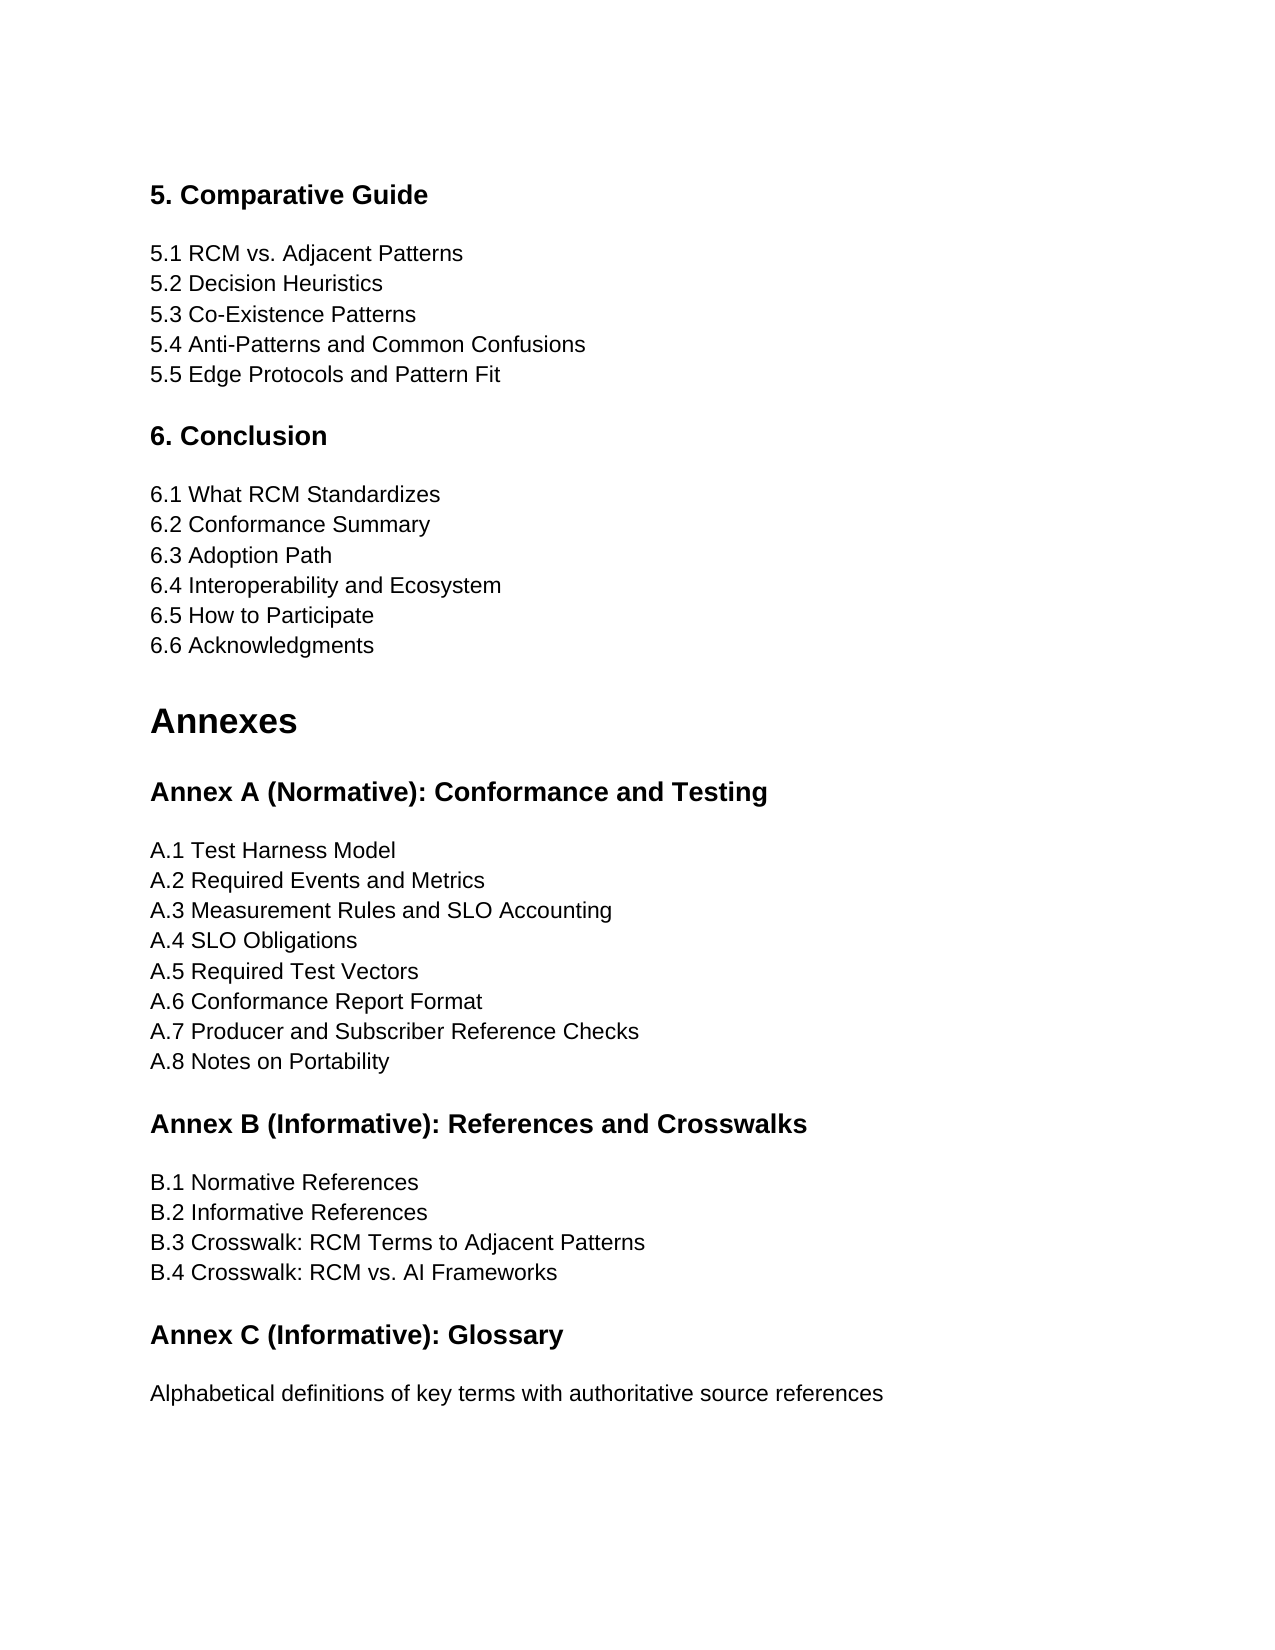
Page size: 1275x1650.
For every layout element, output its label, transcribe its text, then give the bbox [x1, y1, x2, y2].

subtitle Annex C (Informative): Glossary [150, 1319, 1125, 1350]
text Alphabetical definitions of key terms with authoritative source references [150, 1379, 1125, 1406]
subtitle 5. Comparative Guide [150, 179, 1125, 210]
subtitle 6. Conclusion [150, 420, 1125, 452]
text 5.1 RCM vs. Adjacent Patterns 5.2 Decision Heuristics 5.3 Co-Existence Patterns 5.4 Anti-Patterns and Common Confusions 5.5 Edge Protocols and Pattern Fit [150, 240, 1125, 387]
text B.1 Normative References B.2 Informative References B.3 Crosswalk: RCM Terms to Adjacent Patterns B.4 Crosswalk: RCM vs. AI Frameworks [150, 1169, 1125, 1286]
subtitle Annexes [150, 700, 1125, 741]
subtitle Annex B (Informative): References and Crosswalks [150, 1108, 1125, 1139]
text 6.1 What RCM Standardizes 6.2 Conformance Summary 6.3 Adoption Path 6.4 Interoperability and Ecosystem 6.5 How to Participate 6.6 Acknowledgments [150, 481, 1125, 659]
text A.1 Test Harness Model A.2 Required Events and Metrics A.3 Measurement Rules and SLO Accounting A.4 SLO Obligations A.5 Required Test Vectors A.6 Conformance Report Format A.7 Producer and Subscriber Reference Checks A.8 Notes on Portability [150, 837, 1125, 1075]
subtitle Annex A (Normative): Conformance and Testing [150, 776, 1125, 807]
